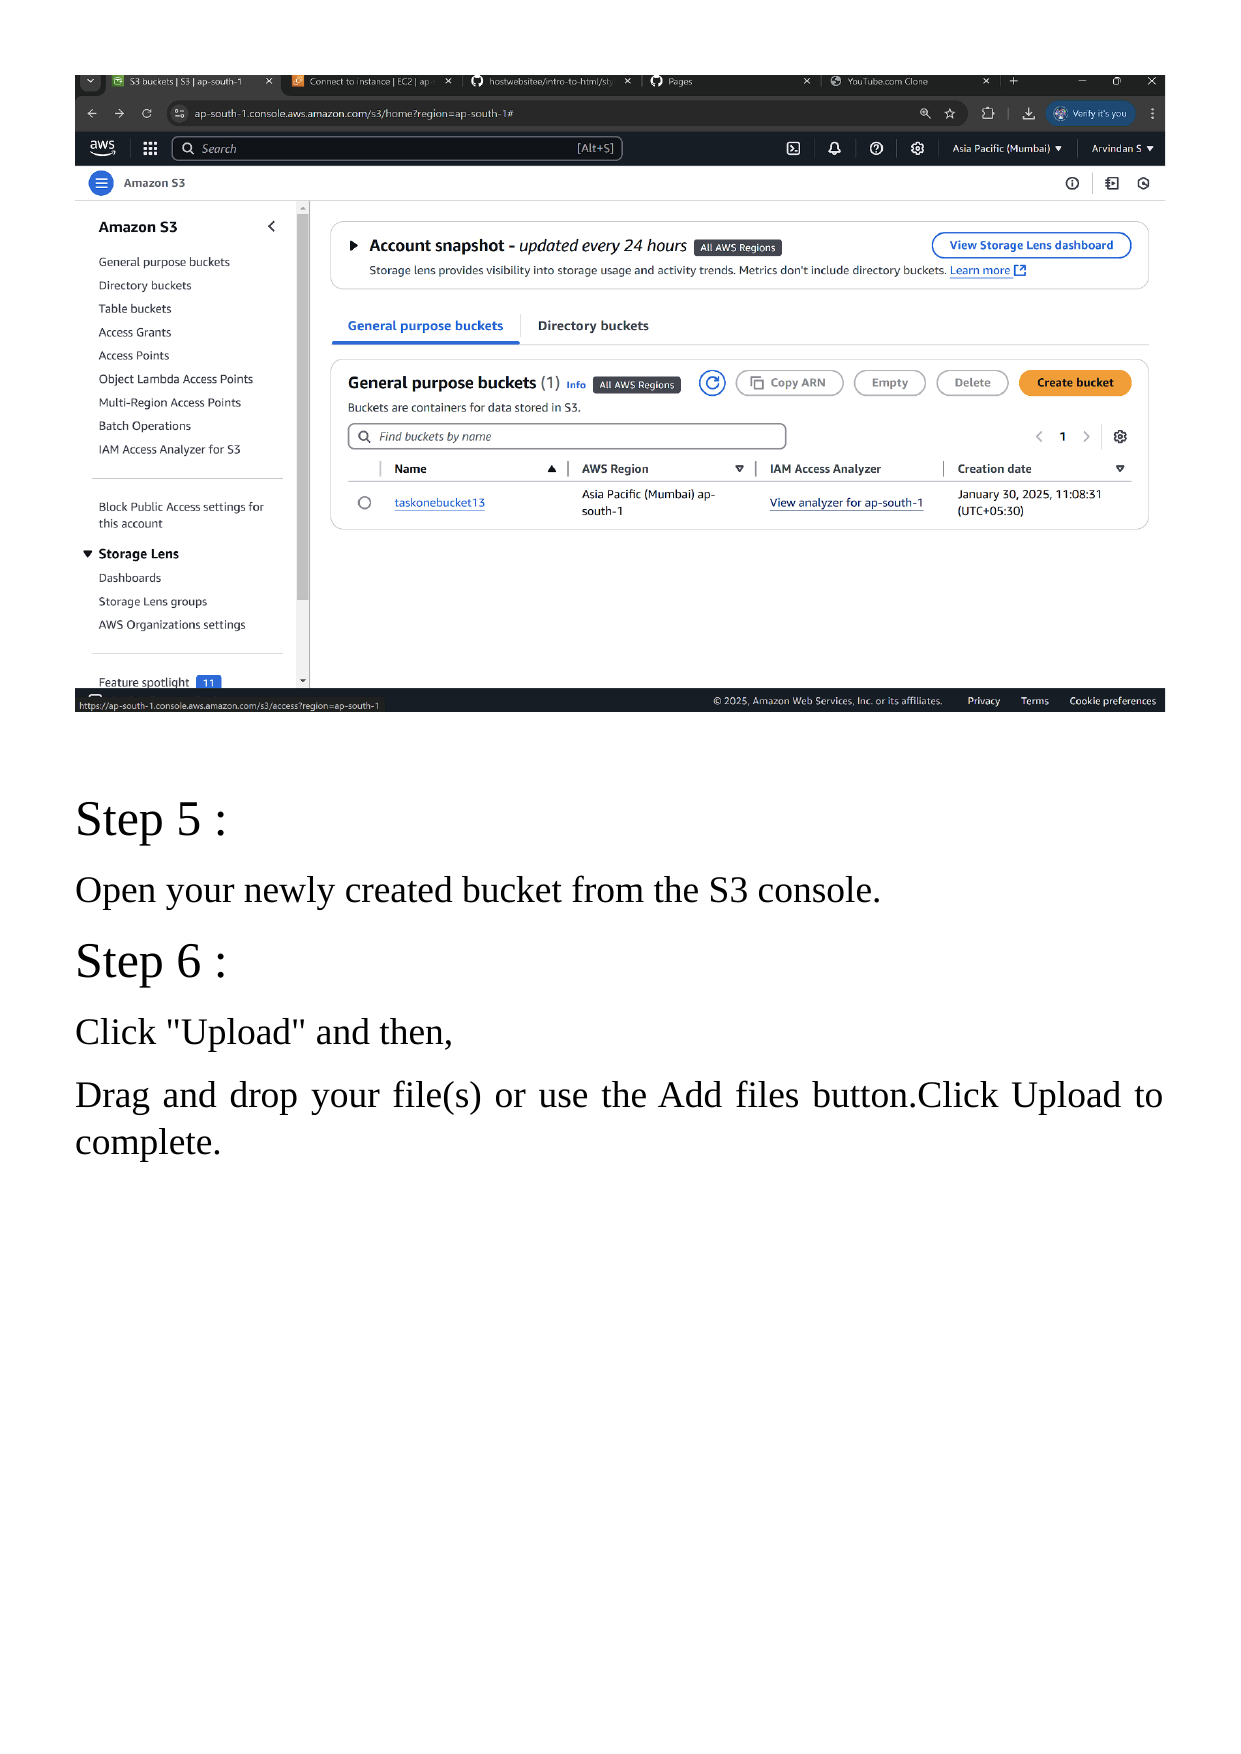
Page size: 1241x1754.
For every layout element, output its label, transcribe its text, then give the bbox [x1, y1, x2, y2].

text Open your newly created bucket from the S3 console. [75, 868, 1165, 911]
text Step 6 : [75, 931, 1165, 988]
text Drag and drop your file(s) or use the Add files button.Click Upload to complete. [75, 1073, 1165, 1162]
text Step 5 : [75, 789, 1165, 846]
picture [75, 75, 1166, 712]
text Click "Upload" and then, [75, 1009, 1165, 1053]
